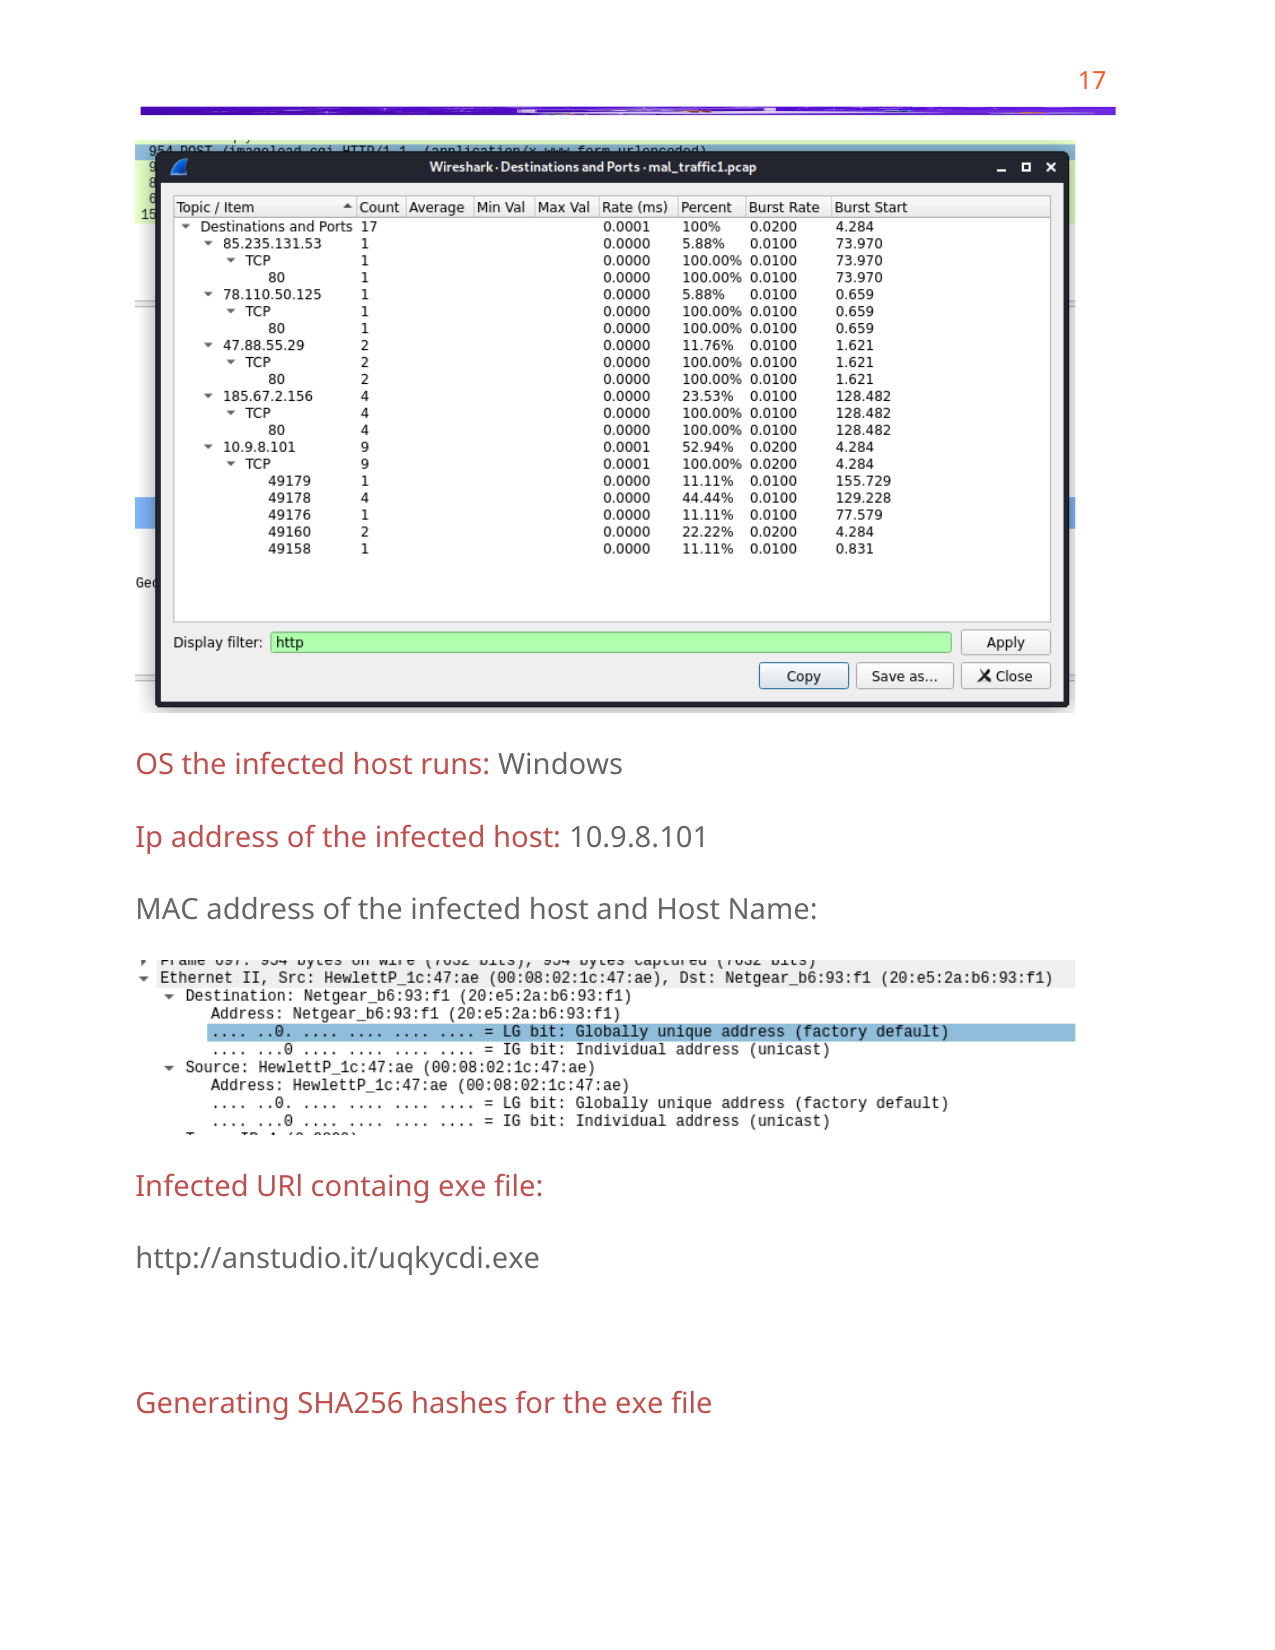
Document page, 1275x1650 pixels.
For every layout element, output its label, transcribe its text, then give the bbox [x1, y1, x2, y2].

text OS the infected host runs: Windows [135, 743, 1204, 783]
picture [135, 140, 1076, 713]
picture [135, 960, 1076, 1135]
text MAC address of the infected host and Host Name: [135, 888, 1204, 928]
text Ip address of the infected host: 10.9.8.101 [135, 816, 1204, 856]
text Generating SHA256 hashes for the exe file [135, 1382, 1204, 1422]
picture [140, 106, 1116, 116]
text http://anstudio.it/uqkycdi.exe [135, 1238, 1204, 1277]
text Infected URl containg exe file: [135, 1165, 1204, 1205]
